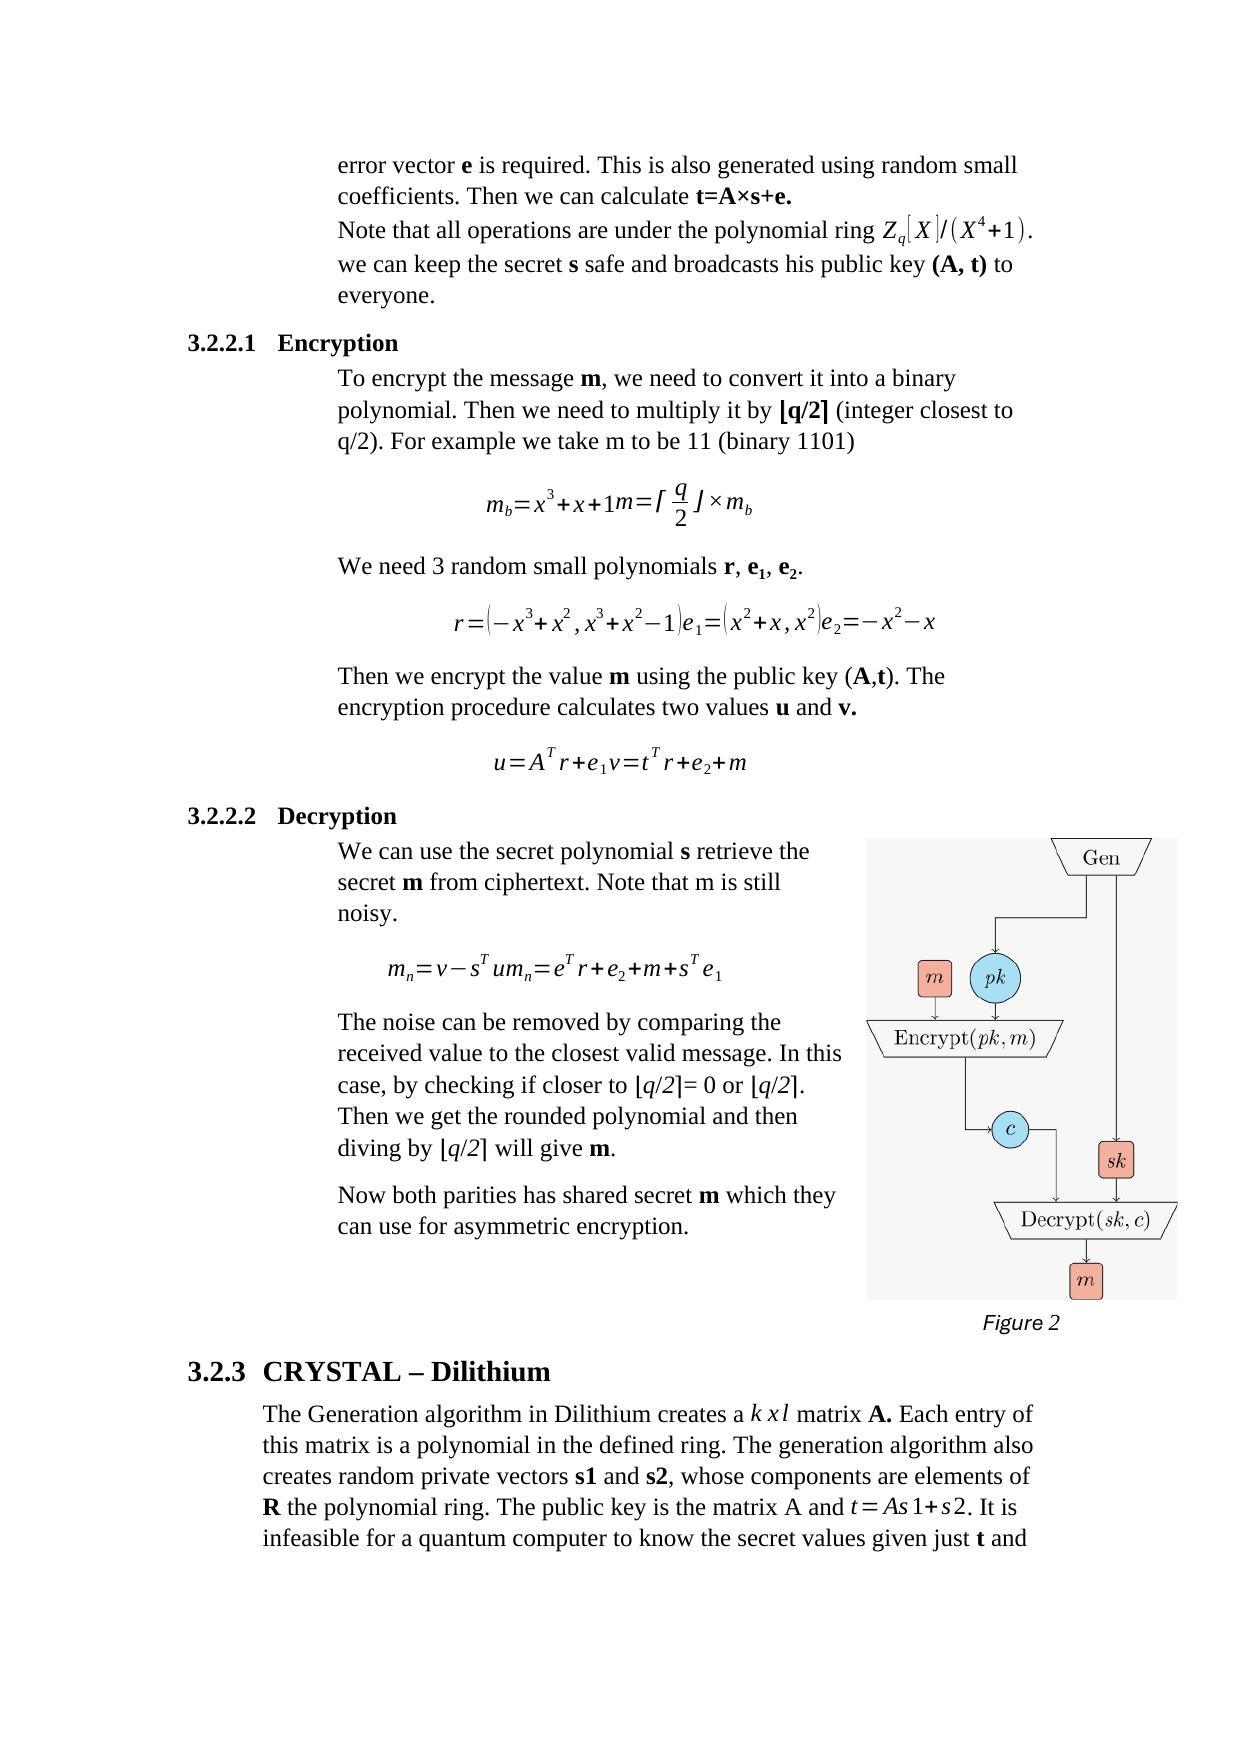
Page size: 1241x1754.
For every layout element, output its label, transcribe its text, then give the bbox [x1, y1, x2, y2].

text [262, 1399, 1053, 1552]
subtitle CRYSTAL – Dilithium [187, 1354, 1053, 1388]
text Then we encrypt the value m using the public key (A,t). The encryption procedure calculates two values u and v. [337, 661, 1053, 721]
text We need 3 random small polynomials r, e₁, e₂. [337, 551, 1053, 580]
text To encrypt the message m, we need to convert it into a binary polynomial. Then we need to multiply it by ⌊q/2​⌉ (integer closest to q/2). For example we take m to be 11 (binary 1101) [337, 363, 1053, 454]
text Now both parities has shared secret m which they can use for asymmetric encryption. [337, 1180, 866, 1240]
subtitle Encryption [187, 328, 1053, 357]
picture [866, 838, 1178, 1300]
text We can use the secret polynomial s retrieve the secret m from ciphertext. Note that m is still noisy. [337, 836, 1053, 927]
text The noise can be removed by comparing the received value to the closest valid message. In this case, by checking if closer to ⌊q/2​⌉= 0 or ⌊q/2​⌉. Then we get the rounded polynomial and then diving by ⌊q/2​⌉ will give m. [337, 1007, 866, 1161]
subtitle Decryption [187, 801, 1053, 830]
